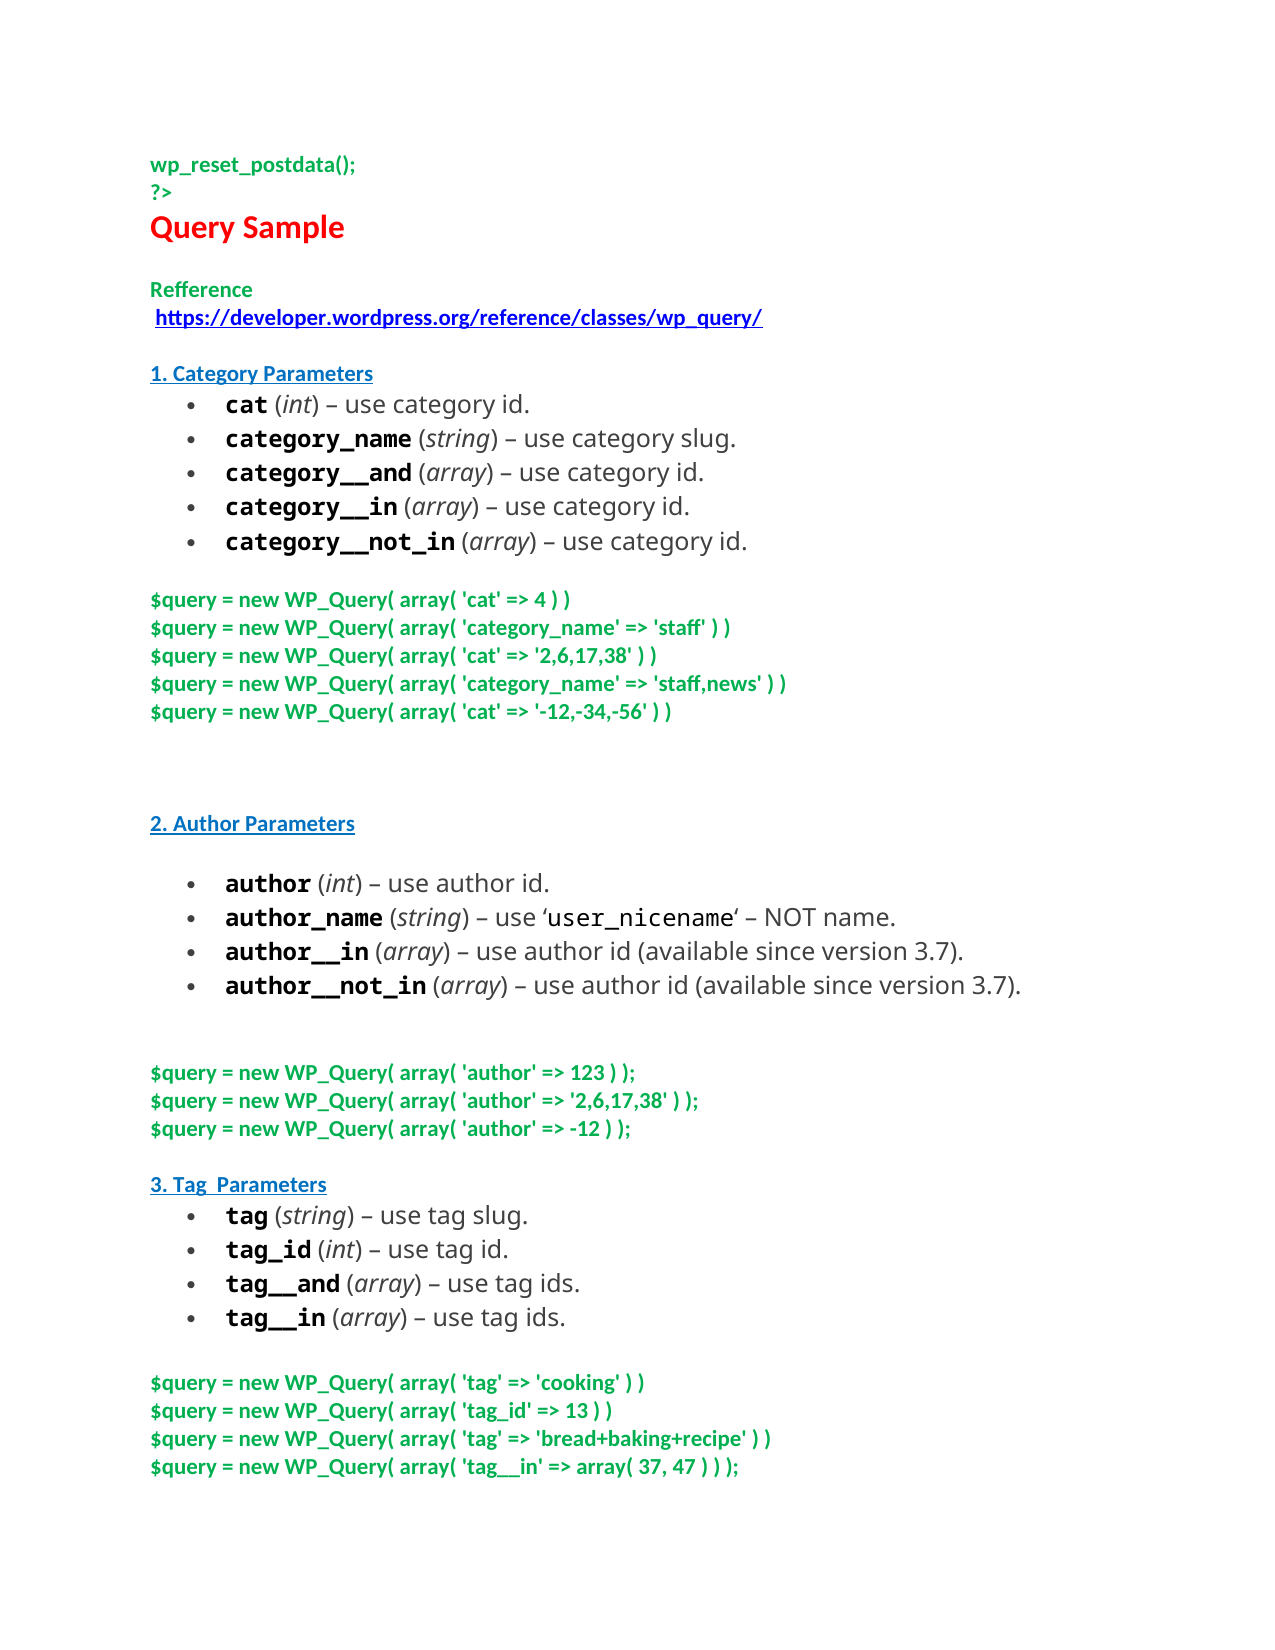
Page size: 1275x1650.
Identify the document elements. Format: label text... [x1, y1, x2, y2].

text 2. Author Parameters [150, 809, 1125, 837]
list tag (string) – use tag slug. [187, 1198, 1125, 1232]
list author (int) – use author id. [187, 865, 1125, 899]
text Query Sample [150, 206, 1125, 247]
text $query = new WP_Query( array( 'cat' => 4 ) ) [150, 585, 1125, 613]
list tag__in (array) – use tag ids. [187, 1300, 1125, 1334]
text https://developer.wordpress.org/reference/classes/wp_query/ [150, 303, 1125, 331]
subtitle 3. Tag Parameters [150, 1170, 1125, 1198]
text $query = new WP_Query( array( 'author' => -12 ) ); [150, 1114, 1125, 1142]
list tag__and (array) – use tag ids. [187, 1266, 1125, 1300]
list category_name (string) – use category slug. [187, 421, 1125, 455]
text $query = new WP_Query( array( 'tag' => 'bread+baking+recipe' ) ) [150, 1424, 1125, 1452]
text $query = new WP_Query( array( 'author' => 123 ) ); [150, 1058, 1125, 1086]
text $query = new WP_Query( array( 'cat' => '-12,-34,-56' ) ) [150, 697, 1125, 725]
list category__not_in (array) – use category id. [187, 523, 1125, 557]
list author__in (array) – use author id (available since version 3.7). [187, 933, 1125, 968]
text wp_reset_postdata(); [150, 150, 1125, 178]
text $query = new WP_Query( array( 'category_name' => 'staff' ) ) [150, 613, 1125, 641]
text Refference [150, 275, 1125, 303]
text $query = new WP_Query( array( 'tag_id' => 13 ) ) [150, 1396, 1125, 1424]
text $query = new WP_Query( array( 'category_name' => 'staff,news' ) ) [150, 669, 1125, 697]
list cat (int) – use category id. [187, 387, 1125, 421]
text $query = new WP_Query( array( 'tag' => 'cooking' ) ) [150, 1368, 1125, 1396]
subtitle 1. Category Parameters [150, 359, 1125, 387]
list author_name (string) – use ‘user_nicename‘ – NOT name. [187, 899, 1125, 933]
text $query = new WP_Query( array( 'tag__in' => array( 37, 47 ) ) ); [150, 1452, 1125, 1480]
list author__not_in (array) – use author id (available since version 3.7). [187, 968, 1125, 1002]
text $query = new WP_Query( array( 'cat' => '2,6,17,38' ) ) [150, 641, 1125, 669]
text $query = new WP_Query( array( 'author' => '2,6,17,38' ) ); [150, 1086, 1125, 1114]
text ?> [150, 178, 1125, 206]
list category__in (array) – use category id. [187, 489, 1125, 523]
list category__and (array) – use category id. [187, 455, 1125, 489]
list tag_id (int) – use tag id. [187, 1232, 1125, 1266]
